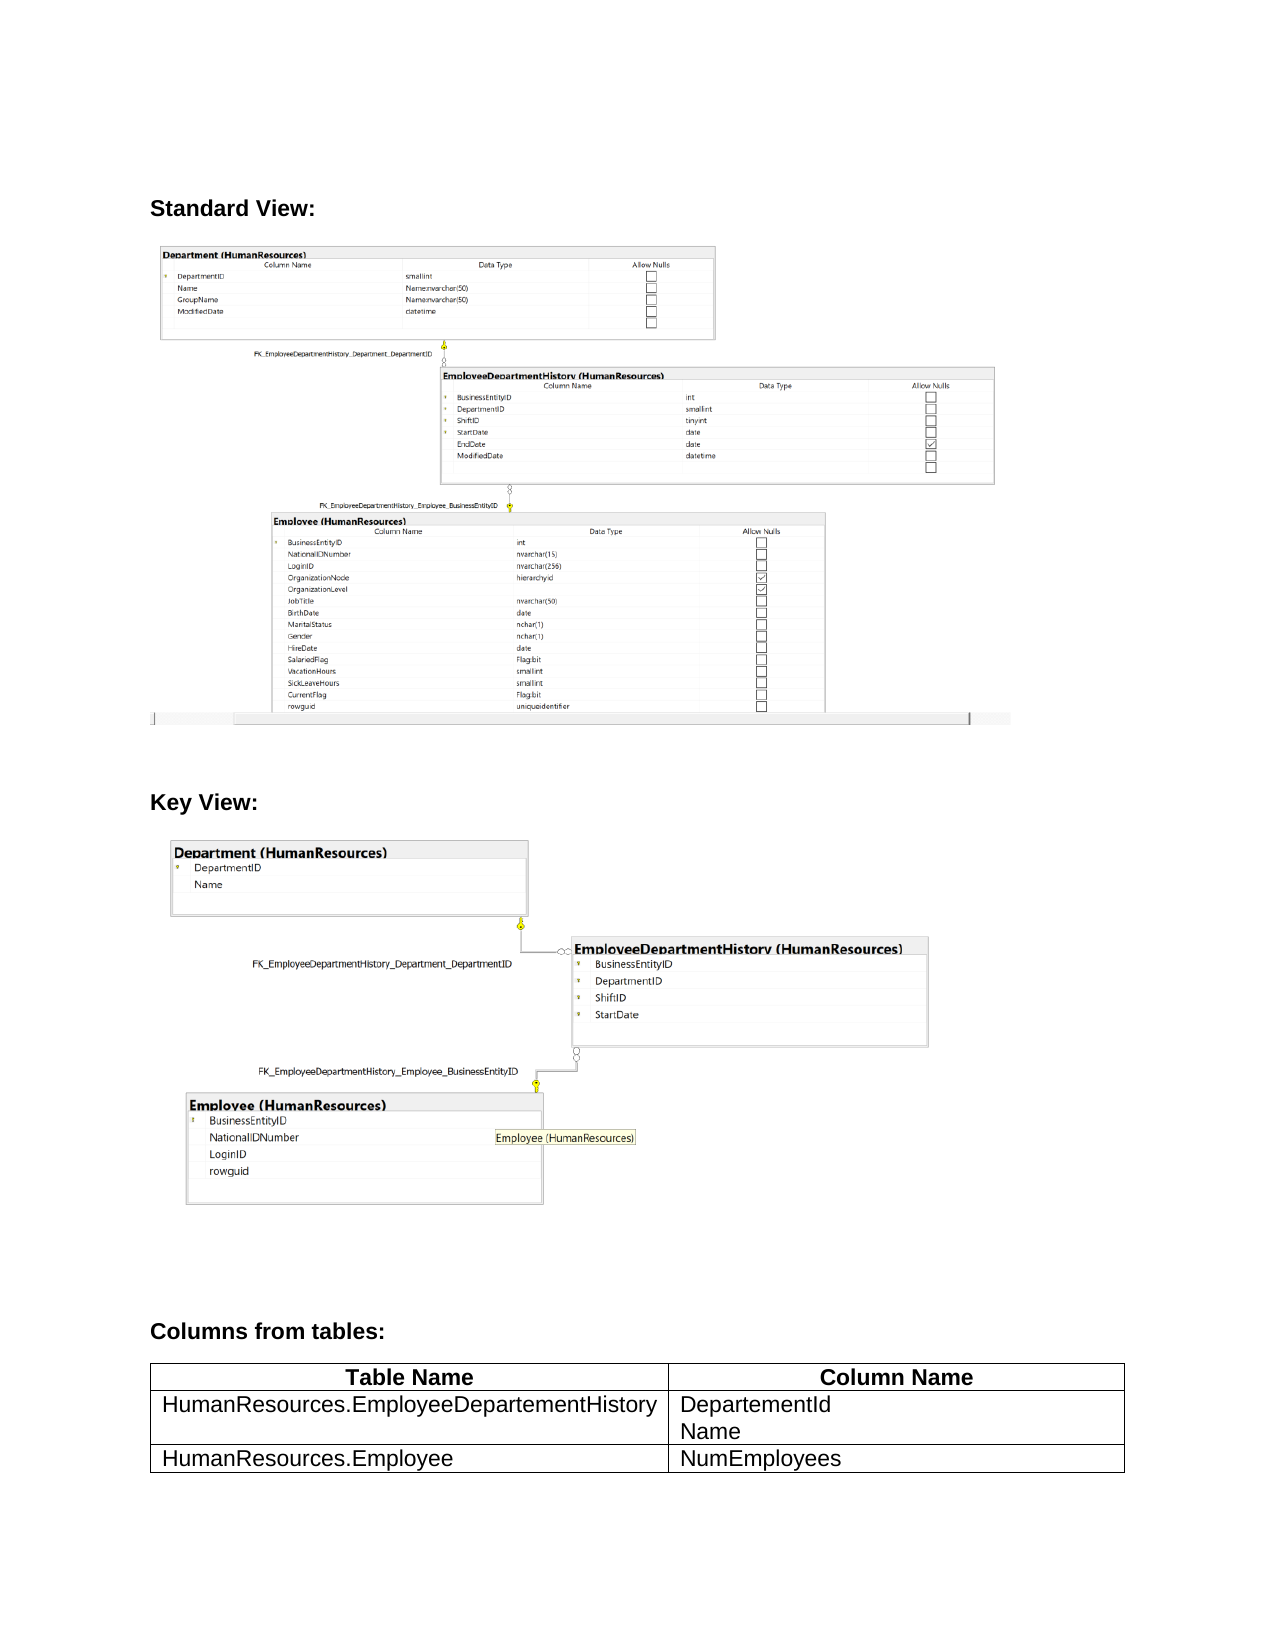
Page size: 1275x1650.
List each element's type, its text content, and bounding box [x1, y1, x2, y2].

picture [150, 240, 1011, 725]
table_cell HumanResources.Employee [151, 1445, 668, 1472]
text Standard View: [150, 195, 1125, 221]
table_header Table Name [151, 1364, 668, 1390]
table_header Column Name [669, 1364, 1124, 1390]
table_cell HumanResources.EmployeeDepartementHistory [151, 1391, 668, 1444]
text Columns from tables: [150, 1318, 1125, 1344]
text Key View: [150, 789, 1125, 815]
table_cell DepartementId Name [669, 1391, 1124, 1444]
table_cell NumEmployees [669, 1445, 1124, 1472]
picture [150, 833, 977, 1254]
